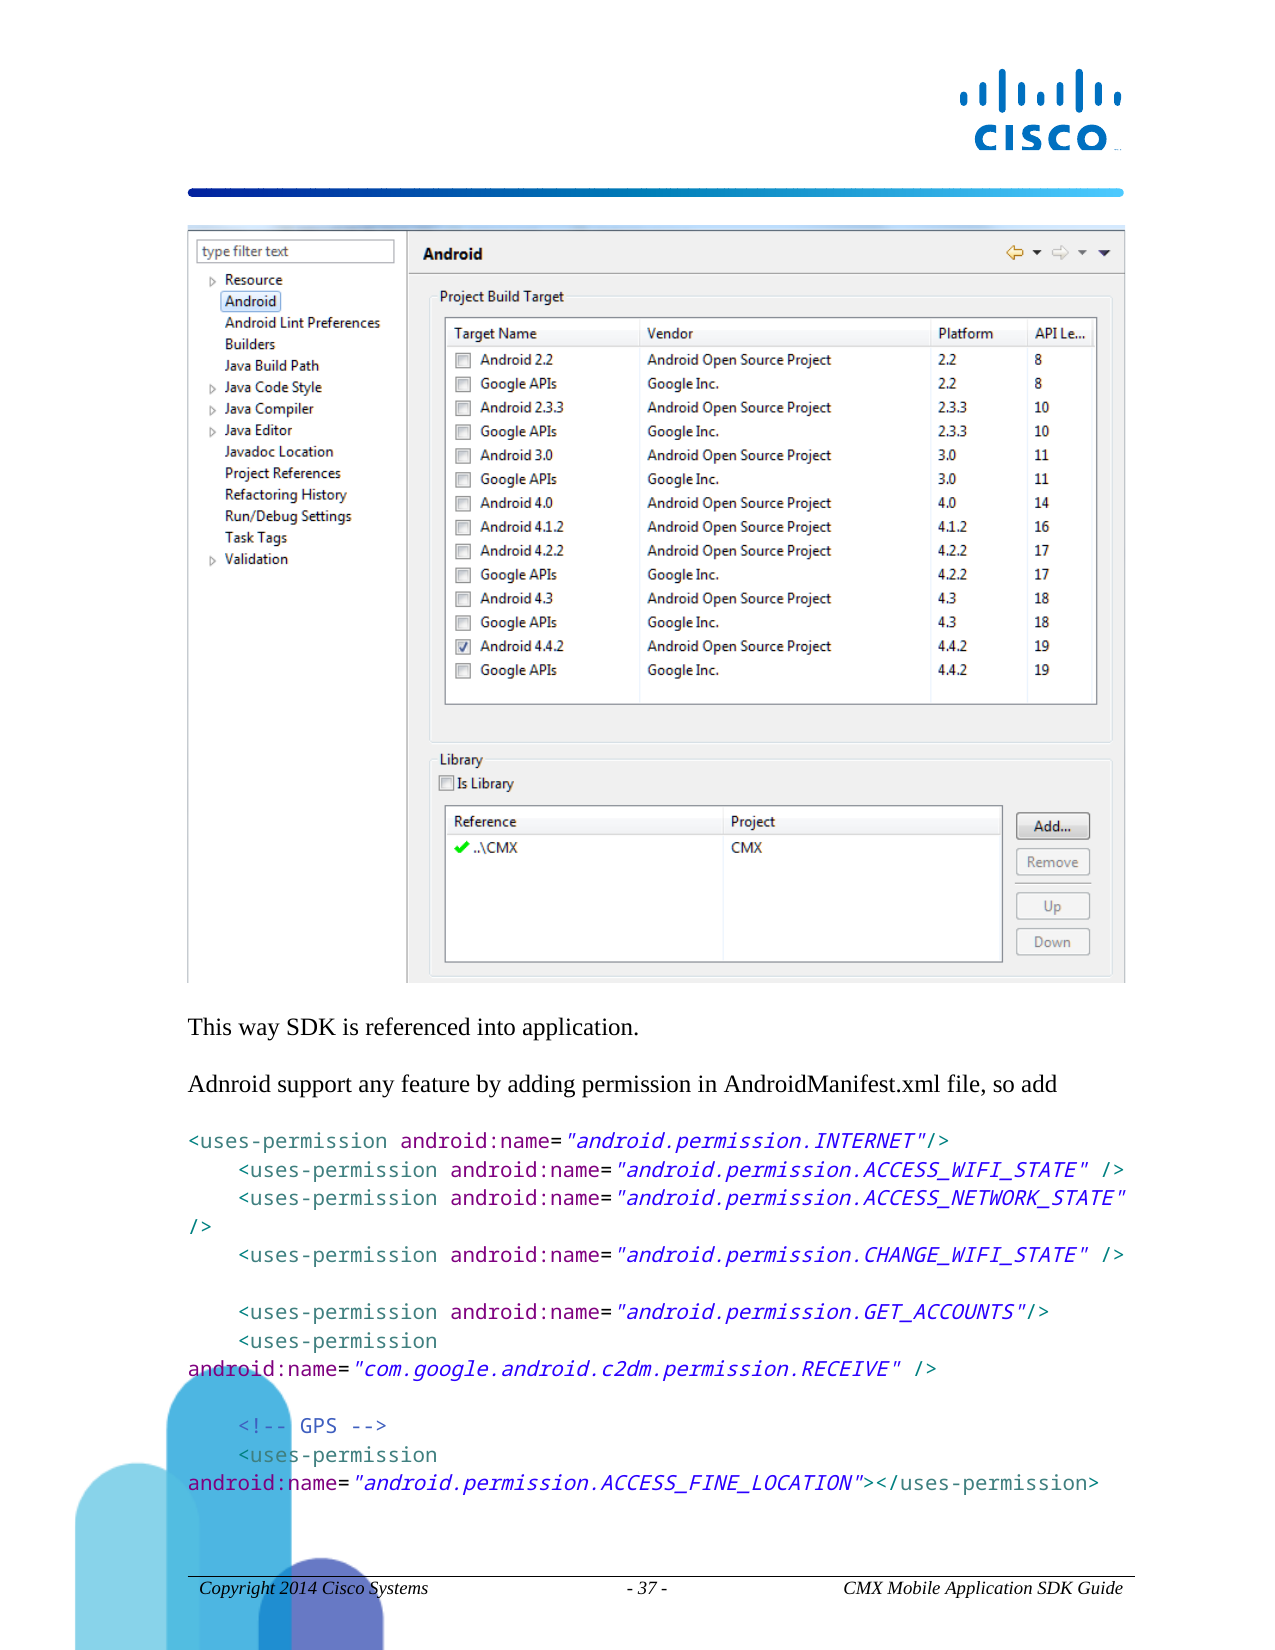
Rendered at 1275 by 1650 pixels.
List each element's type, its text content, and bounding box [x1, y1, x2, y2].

picture [187, 225, 1125, 983]
text This way SDK is referenced into application. [187, 1012, 1125, 1040]
text <uses-permission android:name="android.permission.INTERNET"/> [187, 1127, 1125, 1155]
text <uses-permission android:name="android.permission.ACCESS_FINE_LOCATION"></uses-permission> [187, 1440, 1125, 1497]
text Adnroid support any feature by adding permission in AndroidManifest.xml file, so add [187, 1069, 1125, 1098]
text <!-- GPS --> [187, 1412, 1125, 1440]
text <uses-permission android:name="android.permission.CHANGE_WIFI_STATE" /> [187, 1240, 1125, 1269]
text <uses-permission android:name="android.permission.ACCESS_WIFI_STATE" /> [187, 1155, 1125, 1183]
picture [74, 1365, 386, 1650]
text <uses-permission android:name="com.google.android.c2dm.permission.RECEIVE" /> [187, 1326, 1125, 1383]
text <uses-permission android:name="android.permission.ACCESS_NETWORK_STATE" /> [187, 1183, 1125, 1240]
text <uses-permission android:name="android.permission.GET_ACCOUNTS"/> [187, 1297, 1125, 1326]
